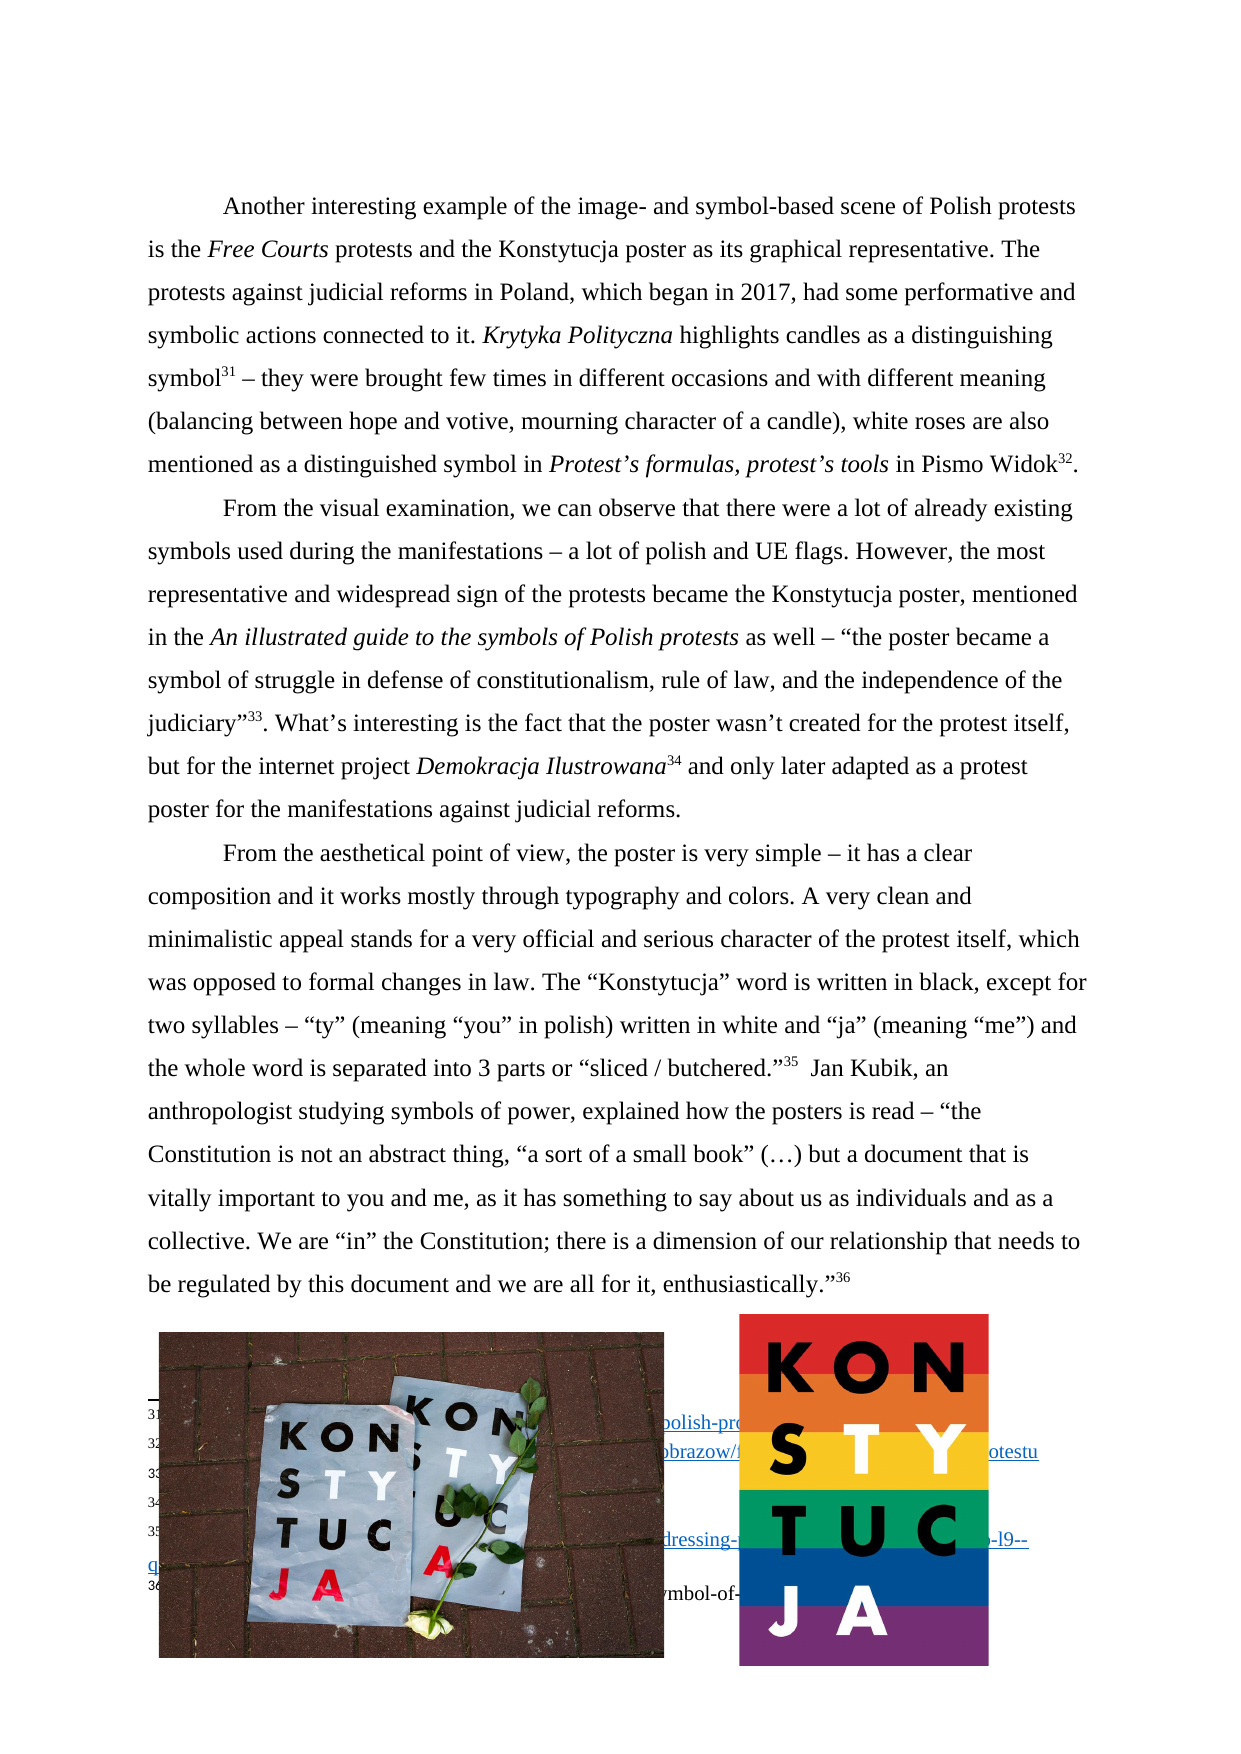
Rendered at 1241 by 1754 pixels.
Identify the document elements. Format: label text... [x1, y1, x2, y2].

text From the aesthetical point of view, the poster is very simple – it has a clear composition and it works mostly through typography and colors. A very clean and minimalistic appeal stands for a very official and serious character of the protest itself, which was opposed to formal changes in law. The “Konstytucja” word is written in black, except for two syllables – “ty” (meaning “you” in polish) written in white and “ja” (meaning “me”) and the whole word is separated into 3 parts or “sliced / butchered.” Jan Kubik, an anthropologist studying symbols of power, explained how the posters is read – “the Constitution is not an abstract thing, “a sort of a small book” (…) but a document that is vitally important to you and me, as it has something to say about us as individuals and as a collective. We are “in” the Constitution; there is a dimension of our relationship that needs to be regulated by this document and we are all for it, enthusiastically.” [148, 838, 1093, 1298]
picture [739, 1314, 989, 1666]
text Another interesting example of the image- and symbol-based scene of Polish protests is the Free Courts protests and the Konstytucja poster as its graphical representative. The protests against judicial reforms in Poland, which began in 2017, had some performative and symbolic actions connected to it. Krytyka Polityczna highlights candles as a distinguishing symbol – they were brought few times in different occasions and with different meaning (balancing between hope and votive, mourning character of a candle), white roses are also mentioned as a distinguished symbol in Protest’s formulas, protest’s tools in Pismo Widok. [148, 148, 1093, 478]
text From the visual examination, we can observe that there were a lot of already existing symbols used during the manifestations – a lot of polish and UE flags. However, the most representative and widespread sign of the protests became the Konstytucja poster, mentioned in the An illustrated guide to the symbols of Polish protests as well – “the poster became a symbol of struggle in defense of constitutionalism, rule of law, and the independence of the judiciary”. What’s interesting is the fact that the poster wasn’t created for the protest itself, but for the internet project Demokracja Ilustrowana and only later adapted as a protest poster for the manifestations against judicial reforms. [148, 493, 1093, 823]
picture [158, 1332, 665, 1658]
